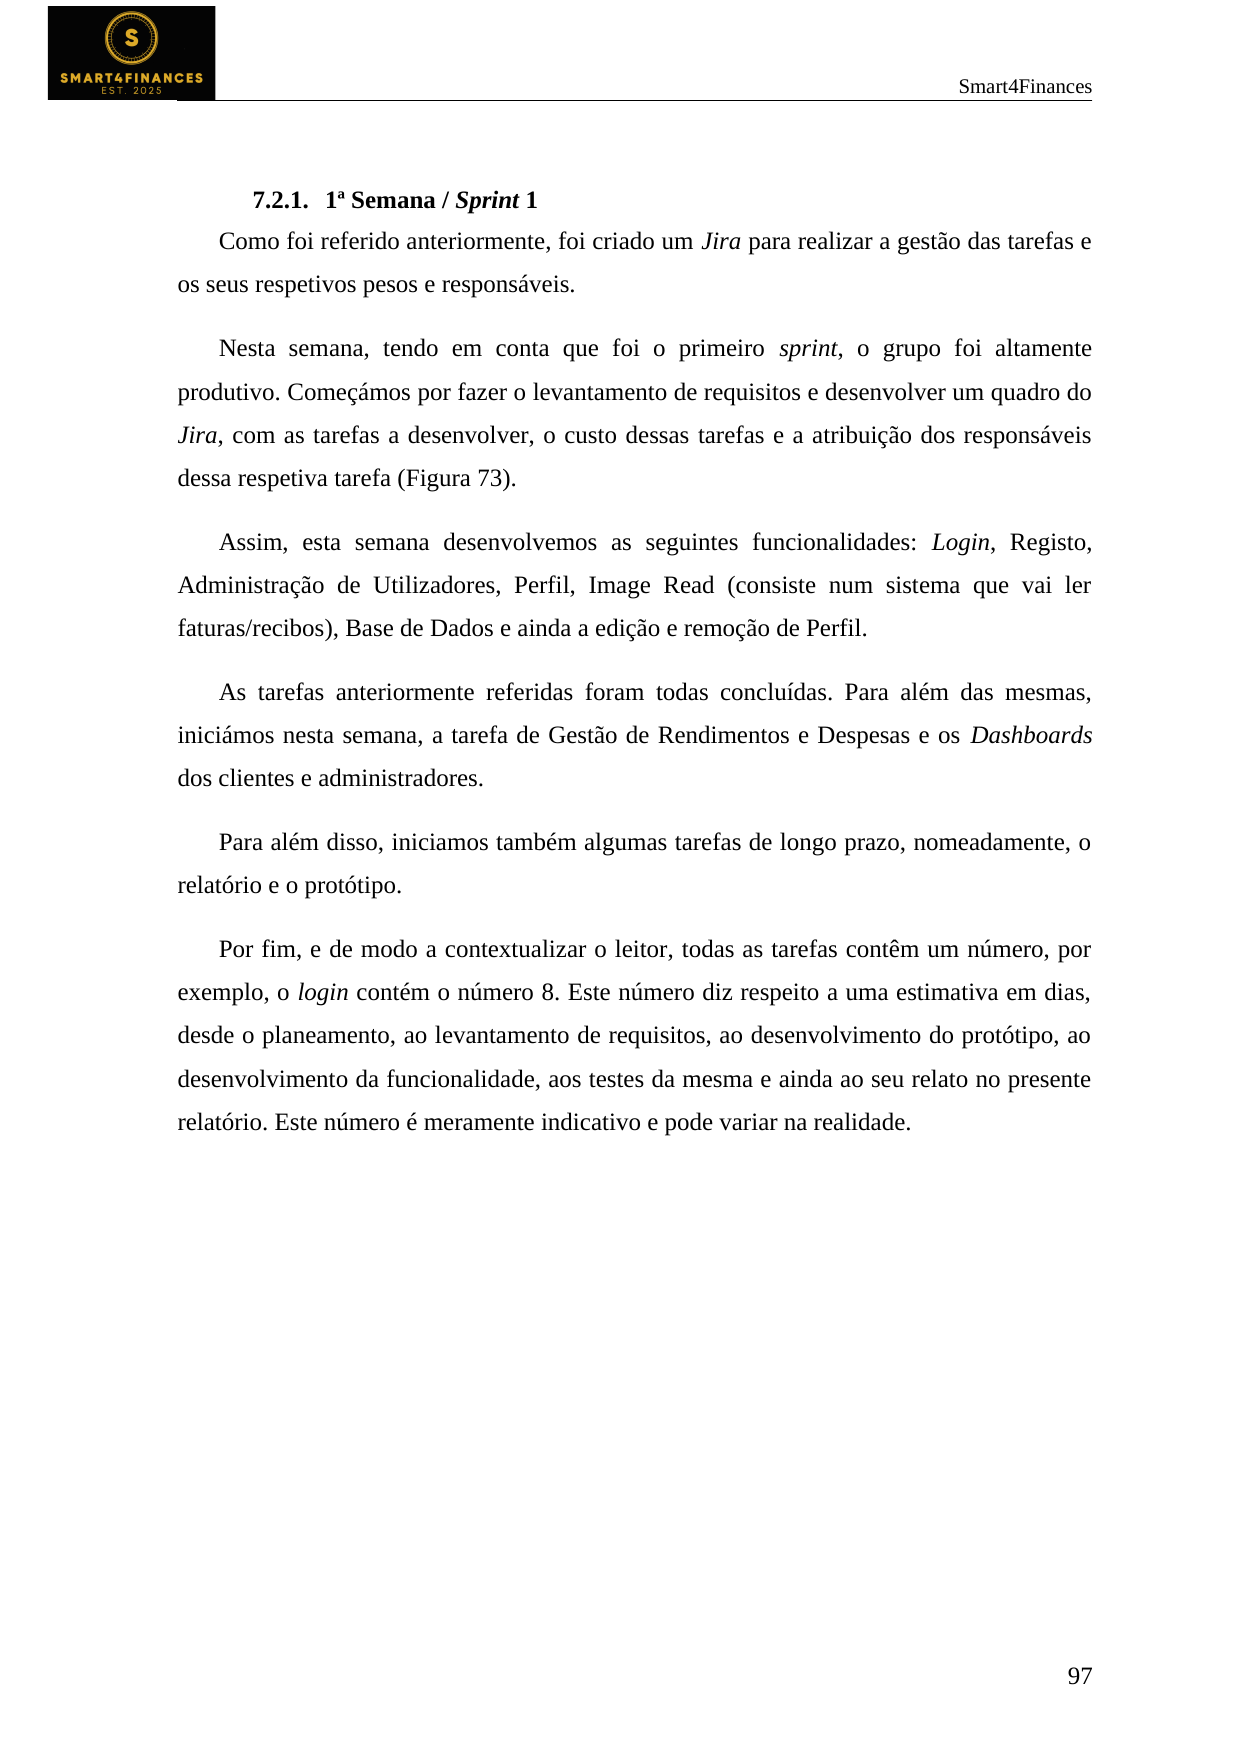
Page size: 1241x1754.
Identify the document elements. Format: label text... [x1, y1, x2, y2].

text As tarefas anteriormente referidas foram todas concluídas. Para além das mesmas, iniciámos nesta semana, a tarefa de Gestão de Rendimentos e Despesas e os Dashboards dos clientes e administradores. [177, 677, 1092, 792]
text Nesta semana, tendo em conta que foi o primeiro sprint, o grupo foi altamente produtivo. Começámos por fazer o levantamento de requisitos e desenvolver um quadro do Jira, com as tarefas a desenvolver, o custo dessas tarefas e a atribuição dos responsáveis dessa respetiva tarefa (Figura 73). [177, 333, 1092, 492]
text Como foi referido anteriormente, foi criado um Jira para realizar a gestão das tarefas e os seus respetivos pesos e responsáveis. [177, 226, 1092, 298]
picture [47, 6, 216, 100]
text Para além disso, iniciamos também algumas tarefas de longo prazo, nomeadamente, o relatório e o protótipo. [177, 827, 1092, 899]
text Assim, esta semana desenvolvemos as seguintes funcionalidades: Login, Registo, Administração de Utilizadores, Perfil, Image Read (consiste num sistema que vai ler faturas/recibos), Base de Dados e ainda a edição e remoção de Perfil. [177, 527, 1092, 642]
text Por fim, e de modo a contextualizar o leitor, todas as tarefas contêm um número, por exemplo, o login contém o número 8. Este número diz respeito a uma estimativa em dias, desde o planeamento, ao levantamento de requisitos, ao desenvolvimento do protótipo, ao desenvolvimento da funcionalidade, aos testes da mesma e ainda ao seu relato no presente relatório. Este número é meramente indicativo e pode variar na realidade. [177, 934, 1092, 1136]
subtitle 1ª Semana / Sprint 1 [252, 185, 1092, 214]
